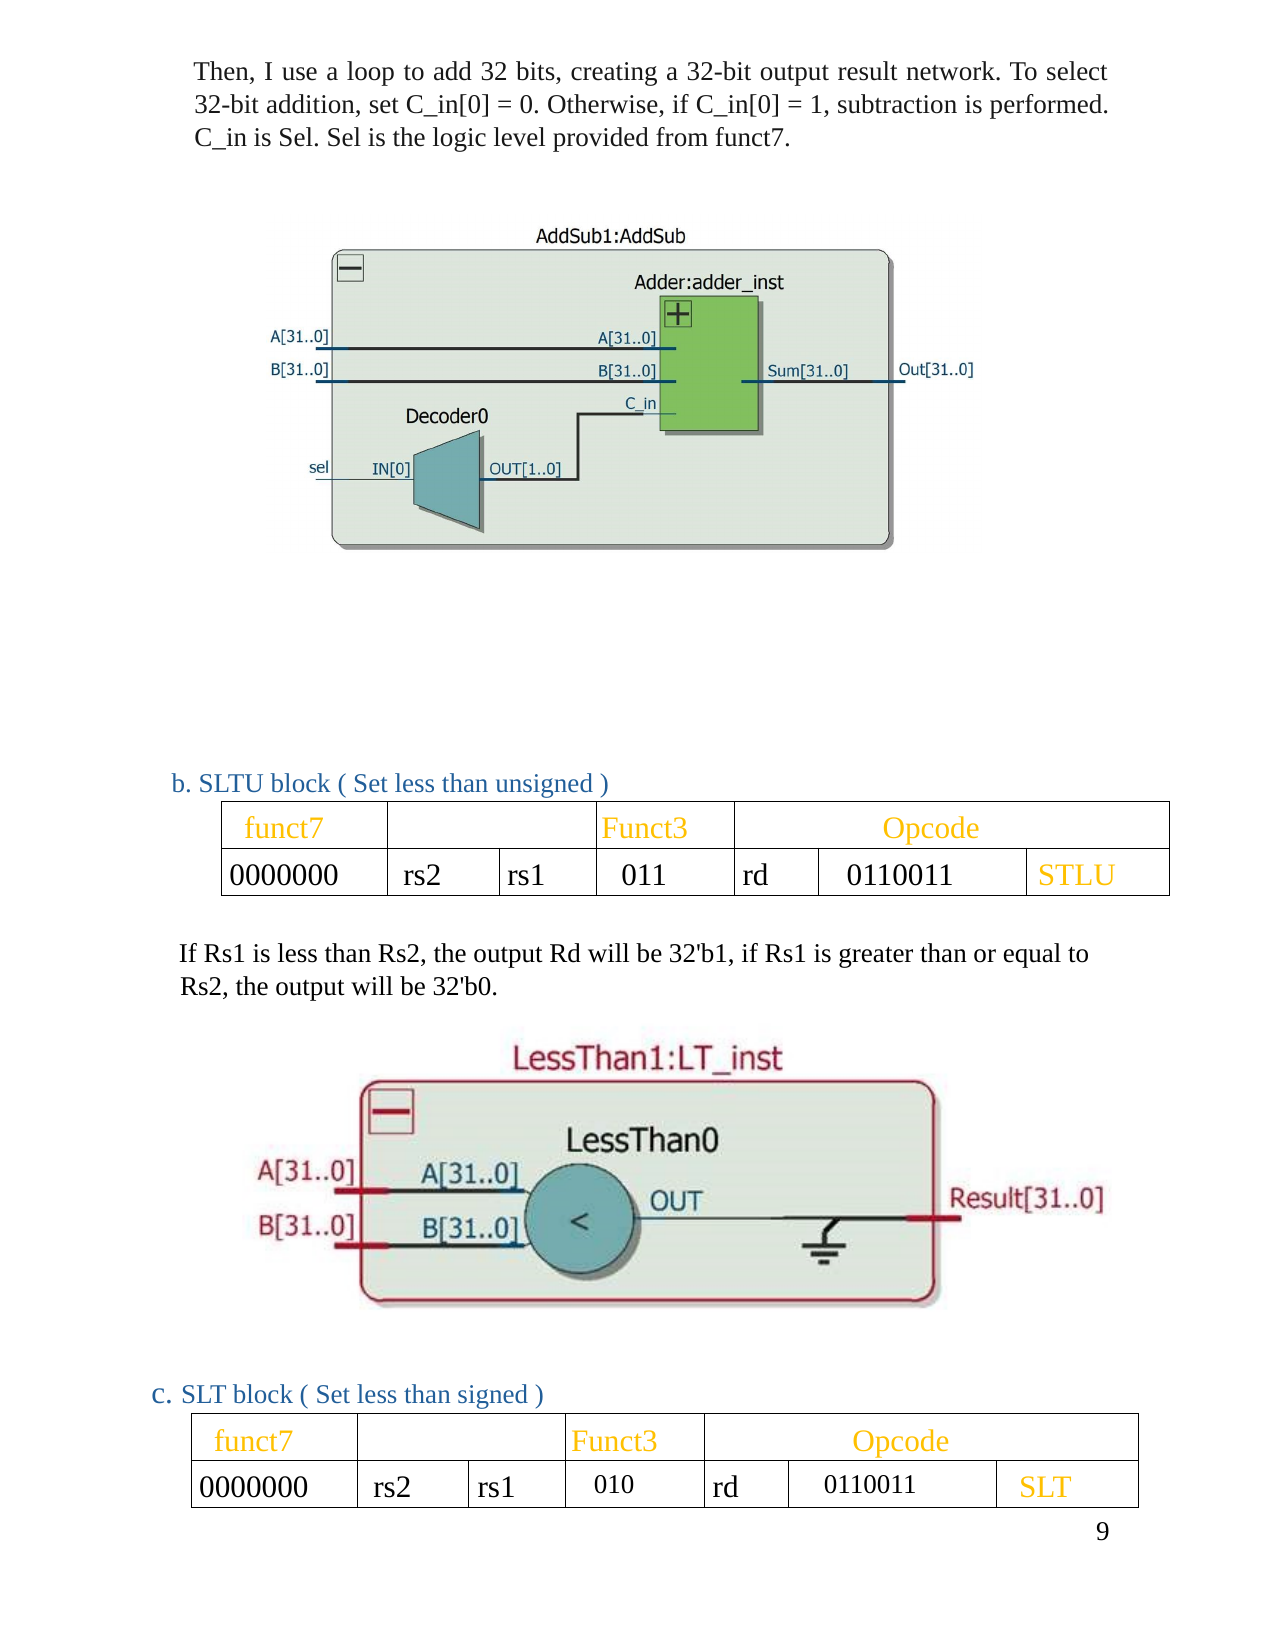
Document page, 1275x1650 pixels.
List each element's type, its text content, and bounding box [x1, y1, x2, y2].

table_header [735, 802, 818, 848]
table_cell 0000000 [192, 1461, 357, 1507]
table_header [1026, 802, 1169, 848]
table_header [705, 1414, 788, 1460]
subtitle b. SLTU block ( Set less than unsigned ) [171, 767, 1116, 798]
table_cell 010 [566, 1461, 704, 1507]
table_cell rs2 [388, 849, 499, 895]
table_cell 011 [597, 849, 734, 895]
picture [266, 214, 982, 553]
table_header Funct3 [597, 802, 734, 848]
table_cell rs2 [358, 1461, 468, 1507]
subtitle c. SLT block ( Set less than signed ) [151, 1374, 1116, 1410]
picture [242, 1003, 1131, 1329]
table_header funct7 [192, 1414, 357, 1460]
table_header [996, 1414, 1138, 1460]
table_cell STLU [1027, 849, 1169, 895]
table_header funct7 [222, 802, 387, 848]
table_cell 0110011 [819, 849, 1026, 895]
table_header [358, 1414, 469, 1460]
table_header [499, 802, 596, 848]
table_cell rs1 [500, 849, 596, 895]
text Then, I use a loop to add 32 bits, creating a 32-bit output result network. To select 32-bit addition, set C_in[0] = 0. Otherwise, if C_in[0] = 1, subtraction is performed. C_in is Sel. Sel is the logic level provided from funct7. [193, 55, 1110, 152]
table_cell 0110011 [789, 1461, 996, 1507]
table_cell rd [705, 1461, 788, 1507]
table_cell rd [735, 849, 818, 895]
table_header Opcode [818, 802, 1026, 848]
table_header Funct3 [566, 1414, 704, 1460]
table_header [469, 1414, 565, 1460]
text If Rs1 is less than Rs2, the output Rd will be 32'b1, if Rs1 is greater than or equal to Rs2, the output will be 32'b0. [179, 938, 1109, 1002]
table_cell 0000000 [222, 849, 387, 895]
table_cell SLT [997, 1461, 1138, 1507]
table_header Opcode [788, 1414, 996, 1460]
table_header [388, 802, 499, 848]
table_cell rs1 [469, 1461, 565, 1507]
